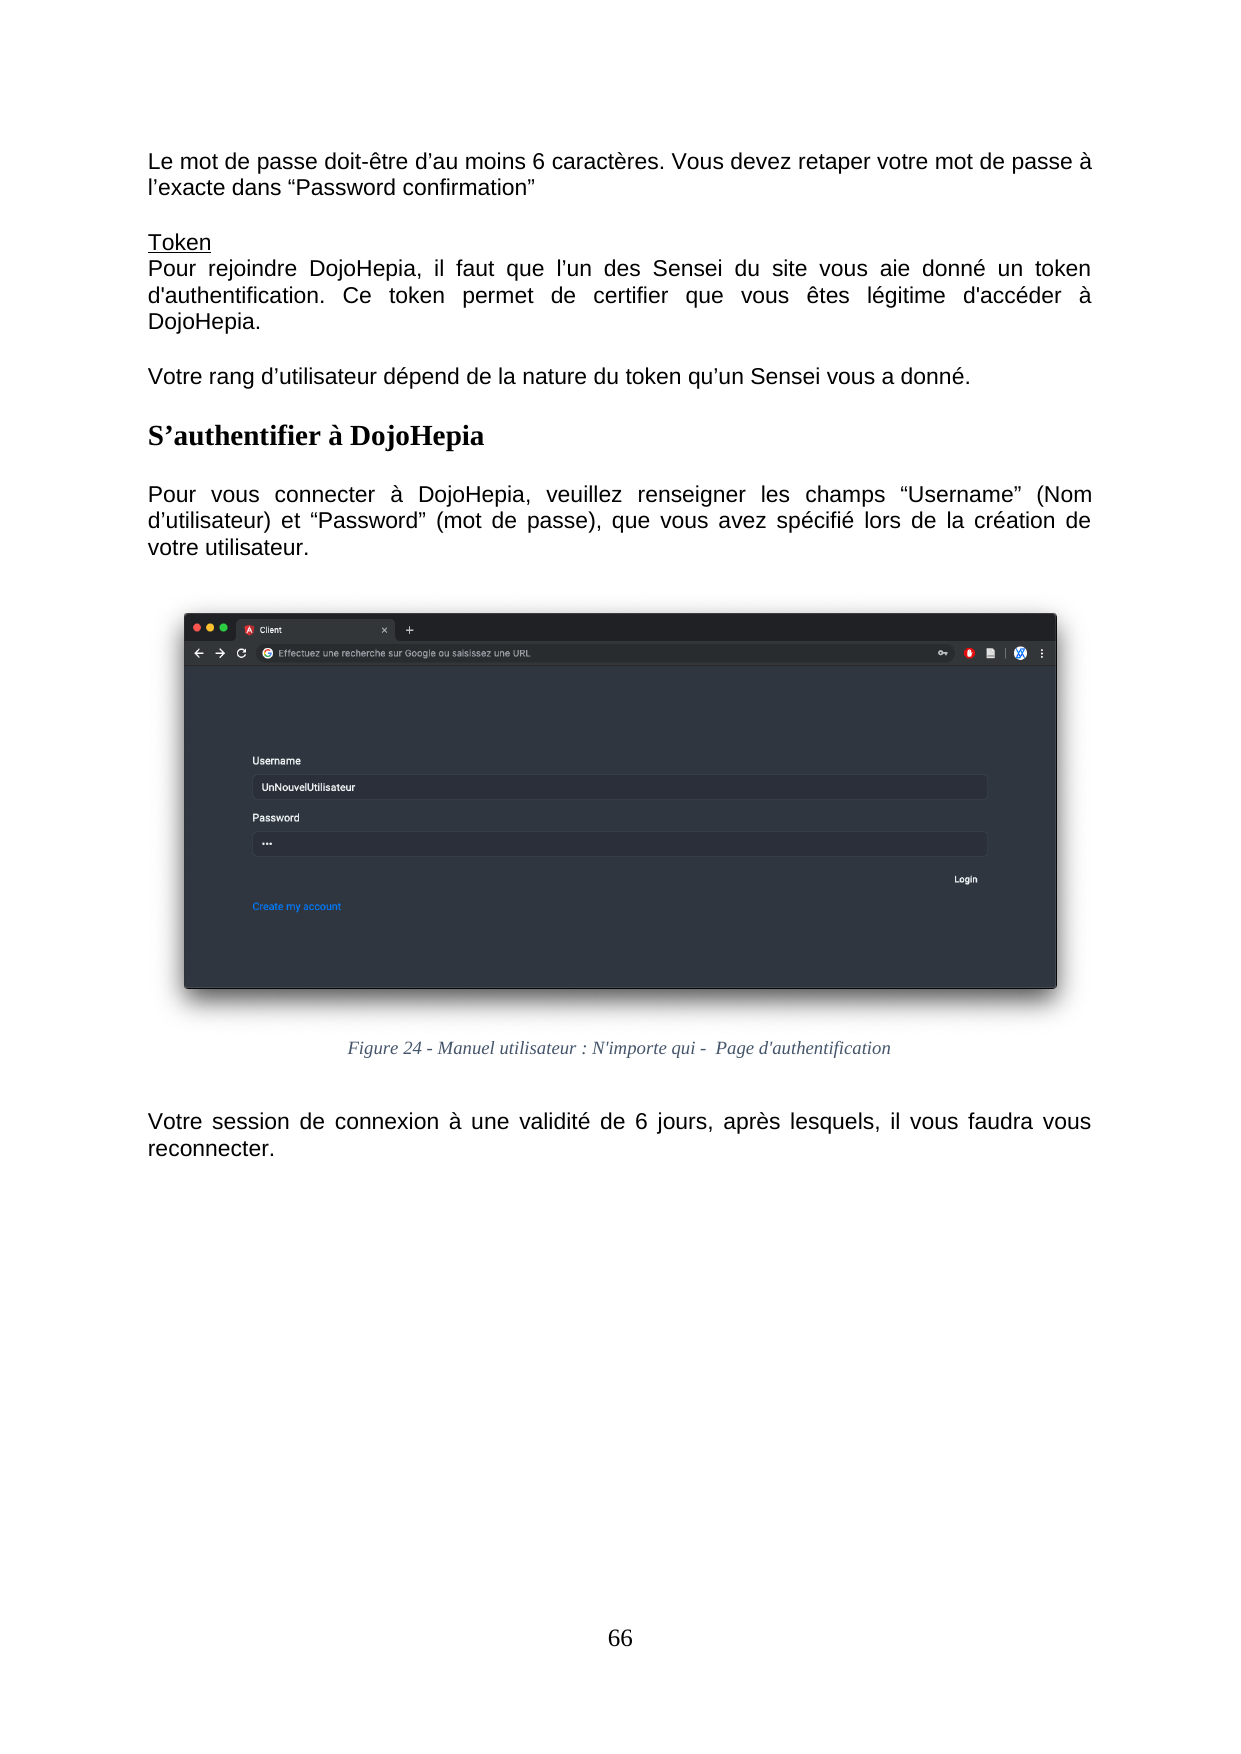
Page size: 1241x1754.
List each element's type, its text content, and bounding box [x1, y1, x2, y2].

text Votre rang d’utilisateur dépend de la nature du token qu’un Sensei vous a donné. [148, 363, 1093, 389]
text Pour vous connecter à DojoHepia, veuillez renseigner les champs “Username” (Nom d’utilisateur) et “Password” (mot de passe), que vous avez spécifié lors de la création de votre utilisateur. [148, 481, 1093, 560]
text Figure 24 - Manuel utilisateur : N'importe qui - Page d'authentification [148, 1037, 1093, 1058]
subtitle S’authentifier à DojoHepia [148, 418, 1093, 452]
text Pour rejoindre DojoHepia, il faut que l’un des Sensei du site vous aie donné un token d'authentification. Ce token permet de certifier que vous êtes légitime d'accéder à DojoHepia. [148, 255, 1093, 334]
text Token [148, 229, 1093, 255]
picture [147, 588, 1093, 1037]
text Votre session de connexion à une validité de 6 jours, après lesquels, il vous faudra vous reconnecter. [148, 1108, 1093, 1161]
text Le mot de passe doit-être d’au moins 6 caractères. Vous devez retaper votre mot de passe à l’exacte dans “Password confirmation” [148, 148, 1093, 200]
